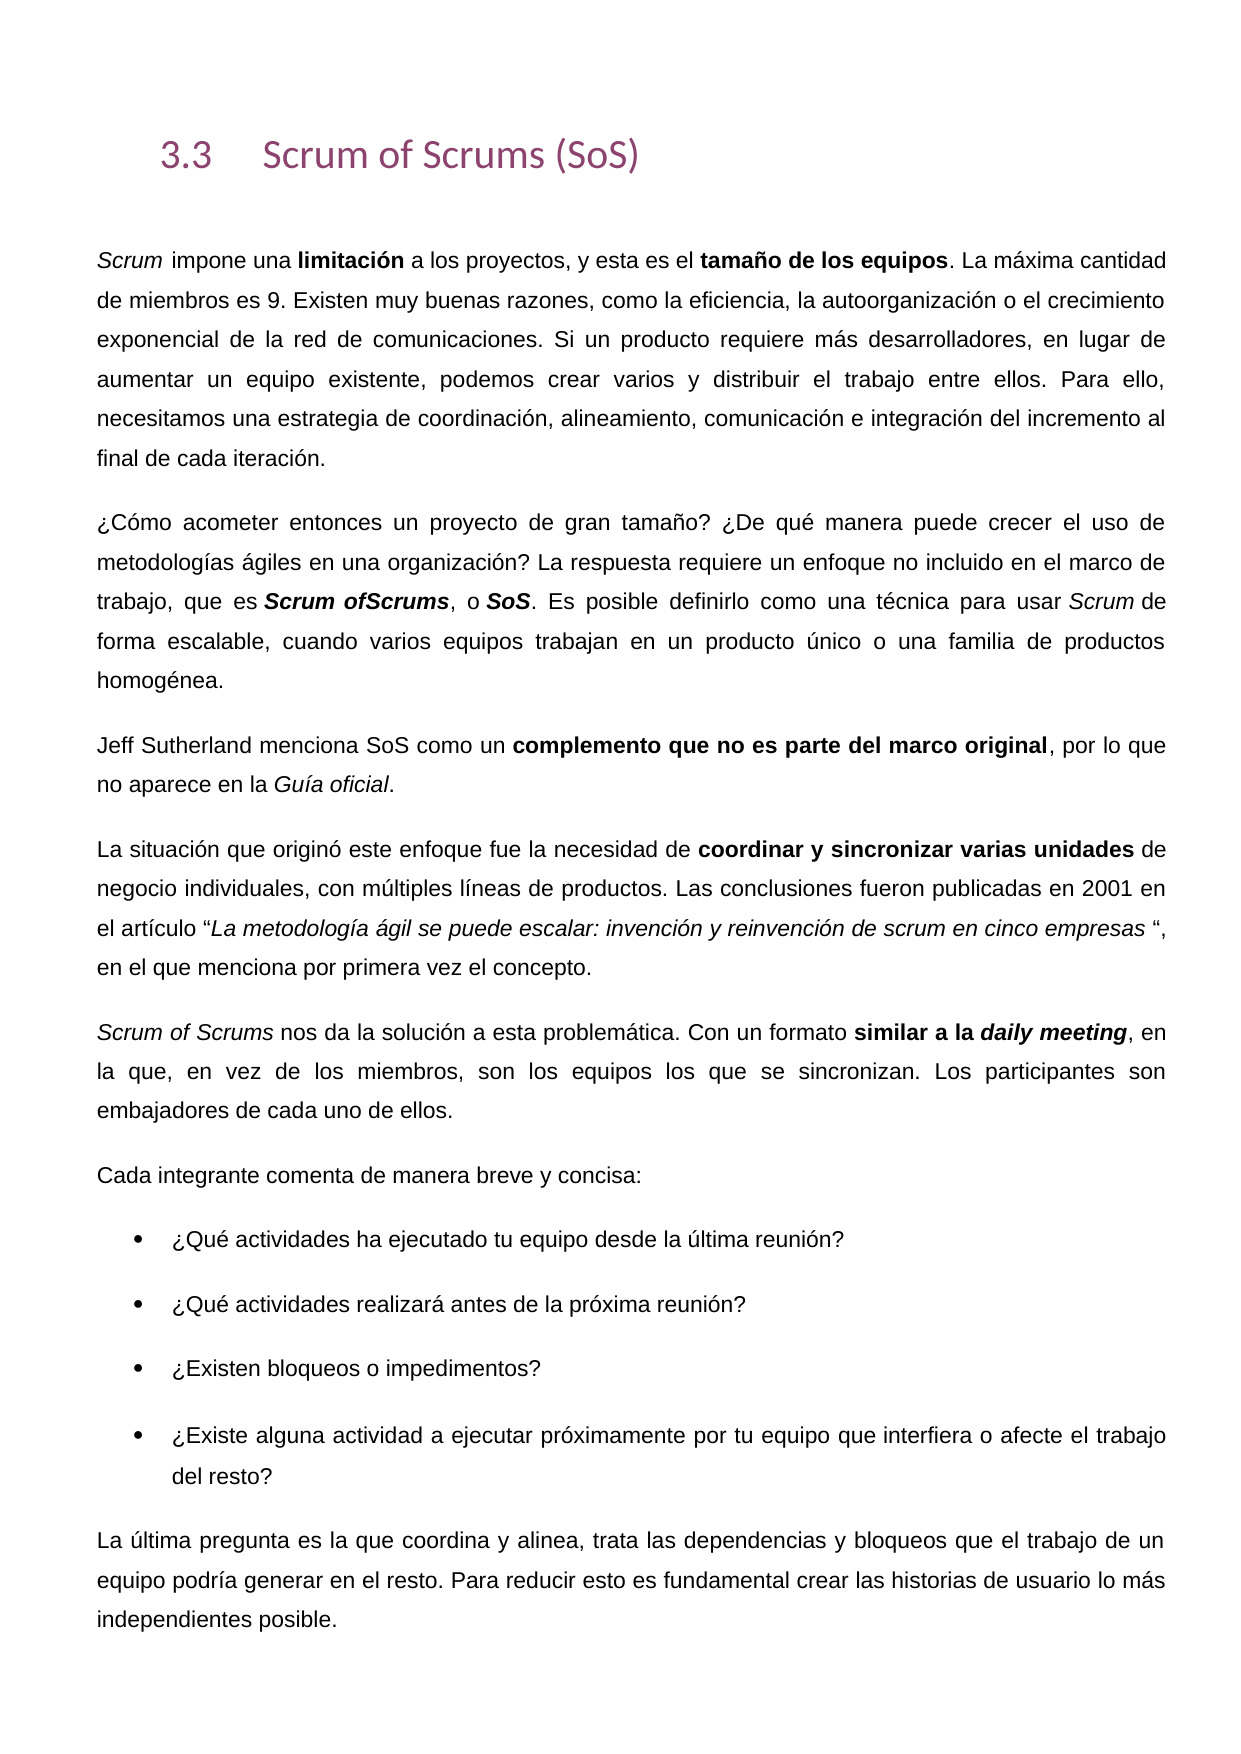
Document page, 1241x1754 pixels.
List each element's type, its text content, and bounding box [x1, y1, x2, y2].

list ¿Existe alguna actividad a ejecutar próximamente por tu equipo que interfiera o afecte el trabajo del resto? [134, 1420, 1167, 1489]
text Scrum of Scrums nos da la solución a esta problemática. Con un formato similar a la daily meeting, en la que, en vez de los miembros, son los equipos los que se sincronizan. Los participantes son embajadores de cada uno de ellos. [97, 1018, 1167, 1124]
text Scrum impone una limitación a los proyectos, y esta es el tamaño de los equipos. La máxima cantidad de miembros es 9. Existen muy buenas razones, como la eficiencia, la autoorganización o el crecimiento exponencial de la red de comunicaciones. Si un producto requiere más desarrolladores, en lugar de aumentar un equipo existente, podemos crear varios y distribuir el trabajo entre ellos. Para ello, necesitamos una estrategia de coordinación, alineamiento, comunicación e integración del incremento al final de cada iteración. [97, 247, 1167, 471]
text La situación que originó este enfoque fue la necesidad de coordinar y sincronizar varias unidades de negocio individuales, con múltiples líneas de productos. Las conclusiones fueron publicadas en 2001 en el artículo “La metodología ágil se puede escalar: invención y reinvención de scrum en cinco empresas “, en el que menciona por primera vez el concepto. [97, 836, 1167, 980]
list ¿Existen bloqueos o impedimentos? [134, 1355, 1167, 1382]
text La última pregunta es la que coordina y alinea, trata las dependencias y bloqueos que el trabajo de un equipo podría generar en el resto. Para reducir esto es fundamental crear las historias de usuario lo más independientes posible. [97, 1527, 1167, 1633]
list ¿Qué actividades realizará antes de la próxima reunión? [134, 1291, 1167, 1317]
list Scrum of Scrums (SoS) [159, 128, 1167, 179]
text Jeff Sutherland menciona SoS como un complemento que no es parte del marco original, por lo que no aparece en la Guía oficial. [97, 732, 1167, 797]
text ¿Cómo acometer entonces un proyecto de gran tamaño? ¿De qué manera puede crecer el uso de metodologías ágiles en una organización? La respuesta requiere un enfoque no incluido en el marco de trabajo, que es Scrum ofScrums, o SoS. Es posible definirlo como una técnica para usar Scrum de forma escalable, cuando varios equipos trabajan en un producto único o una familia de productos homogénea. [97, 509, 1167, 693]
list ¿Qué actividades ha ejecutado tu equipo desde la última reunión? [134, 1226, 1167, 1253]
text Cada integrante comenta de manera breve y concisa: [97, 1162, 1167, 1188]
